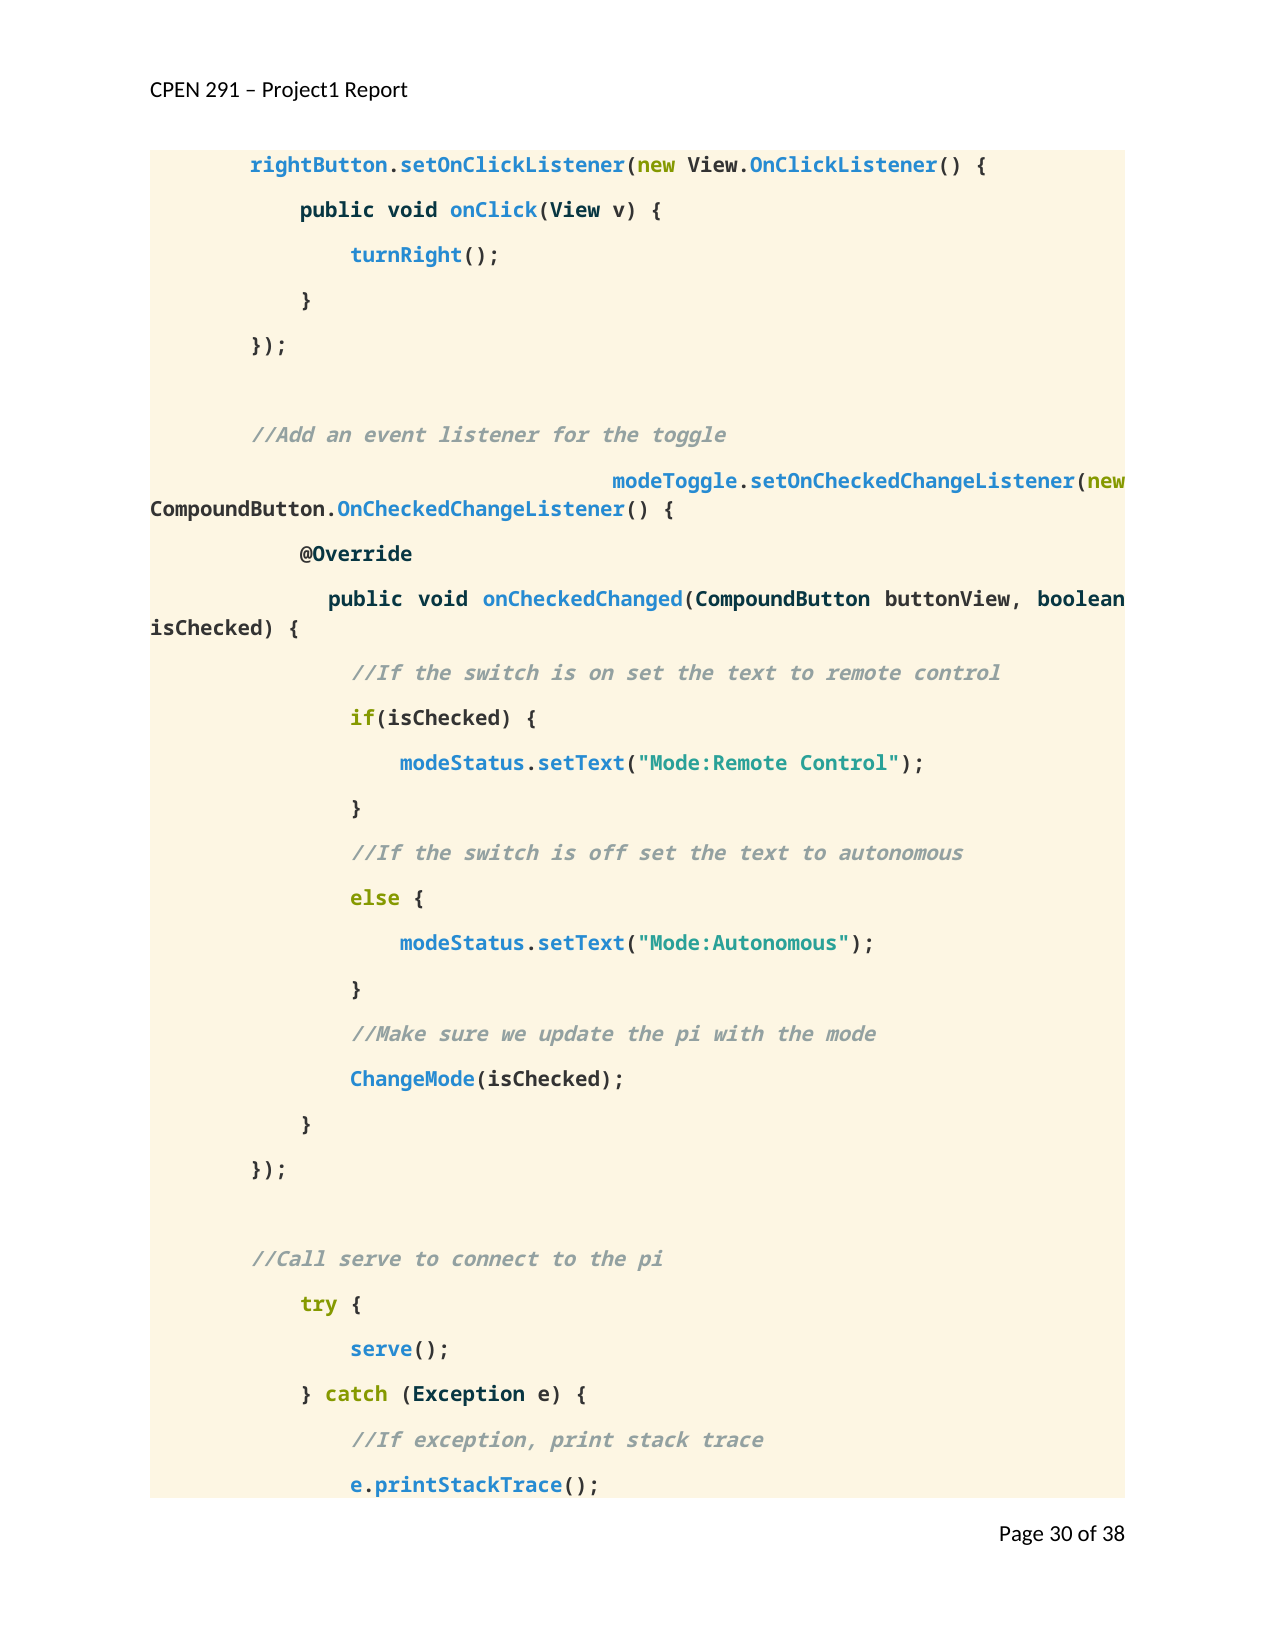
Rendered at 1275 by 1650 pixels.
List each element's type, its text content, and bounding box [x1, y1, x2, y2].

text //Call serve to connect to the pi [150, 1244, 1125, 1273]
text e.printStackTrace(); [150, 1470, 1125, 1498]
text //Make sure we update the pi with the mode [150, 1019, 1125, 1047]
text modeToggle.setOnCheckedChangeListener(new CompoundButton.OnCheckedChangeListener() { [150, 466, 1125, 523]
text } [150, 793, 1125, 822]
text }); [150, 1154, 1125, 1182]
text ChangeMode(isChecked); [150, 1064, 1125, 1092]
text else { [150, 883, 1125, 912]
text //If the switch is on set the text to remote control [150, 658, 1125, 686]
text }); [150, 330, 1125, 359]
text //If exception, print stack trace [150, 1425, 1125, 1453]
text } [150, 285, 1125, 314]
text if(isChecked) { [150, 703, 1125, 731]
text @Override [150, 539, 1125, 568]
text public void onClick(View v) { [150, 195, 1125, 223]
text modeStatus.setText("Mode:Autonomous"); [150, 928, 1125, 957]
text } catch (Exception e) { [150, 1379, 1125, 1408]
text modeStatus.setText("Mode:Remote Control"); [150, 748, 1125, 777]
text turnRight(); [150, 240, 1125, 269]
text //If the switch is off set the text to autonomous [150, 838, 1125, 867]
text public void onCheckedChanged(CompoundButton buttonView, boolean isChecked) { [150, 584, 1125, 641]
text rightButton.setOnClickListener(new View.OnClickListener() { [150, 150, 1125, 178]
text try { [150, 1289, 1125, 1318]
text } [150, 974, 1125, 1002]
text } [150, 1109, 1125, 1137]
text //Add an event listener for the toggle [150, 421, 1125, 449]
text serve(); [150, 1334, 1125, 1363]
